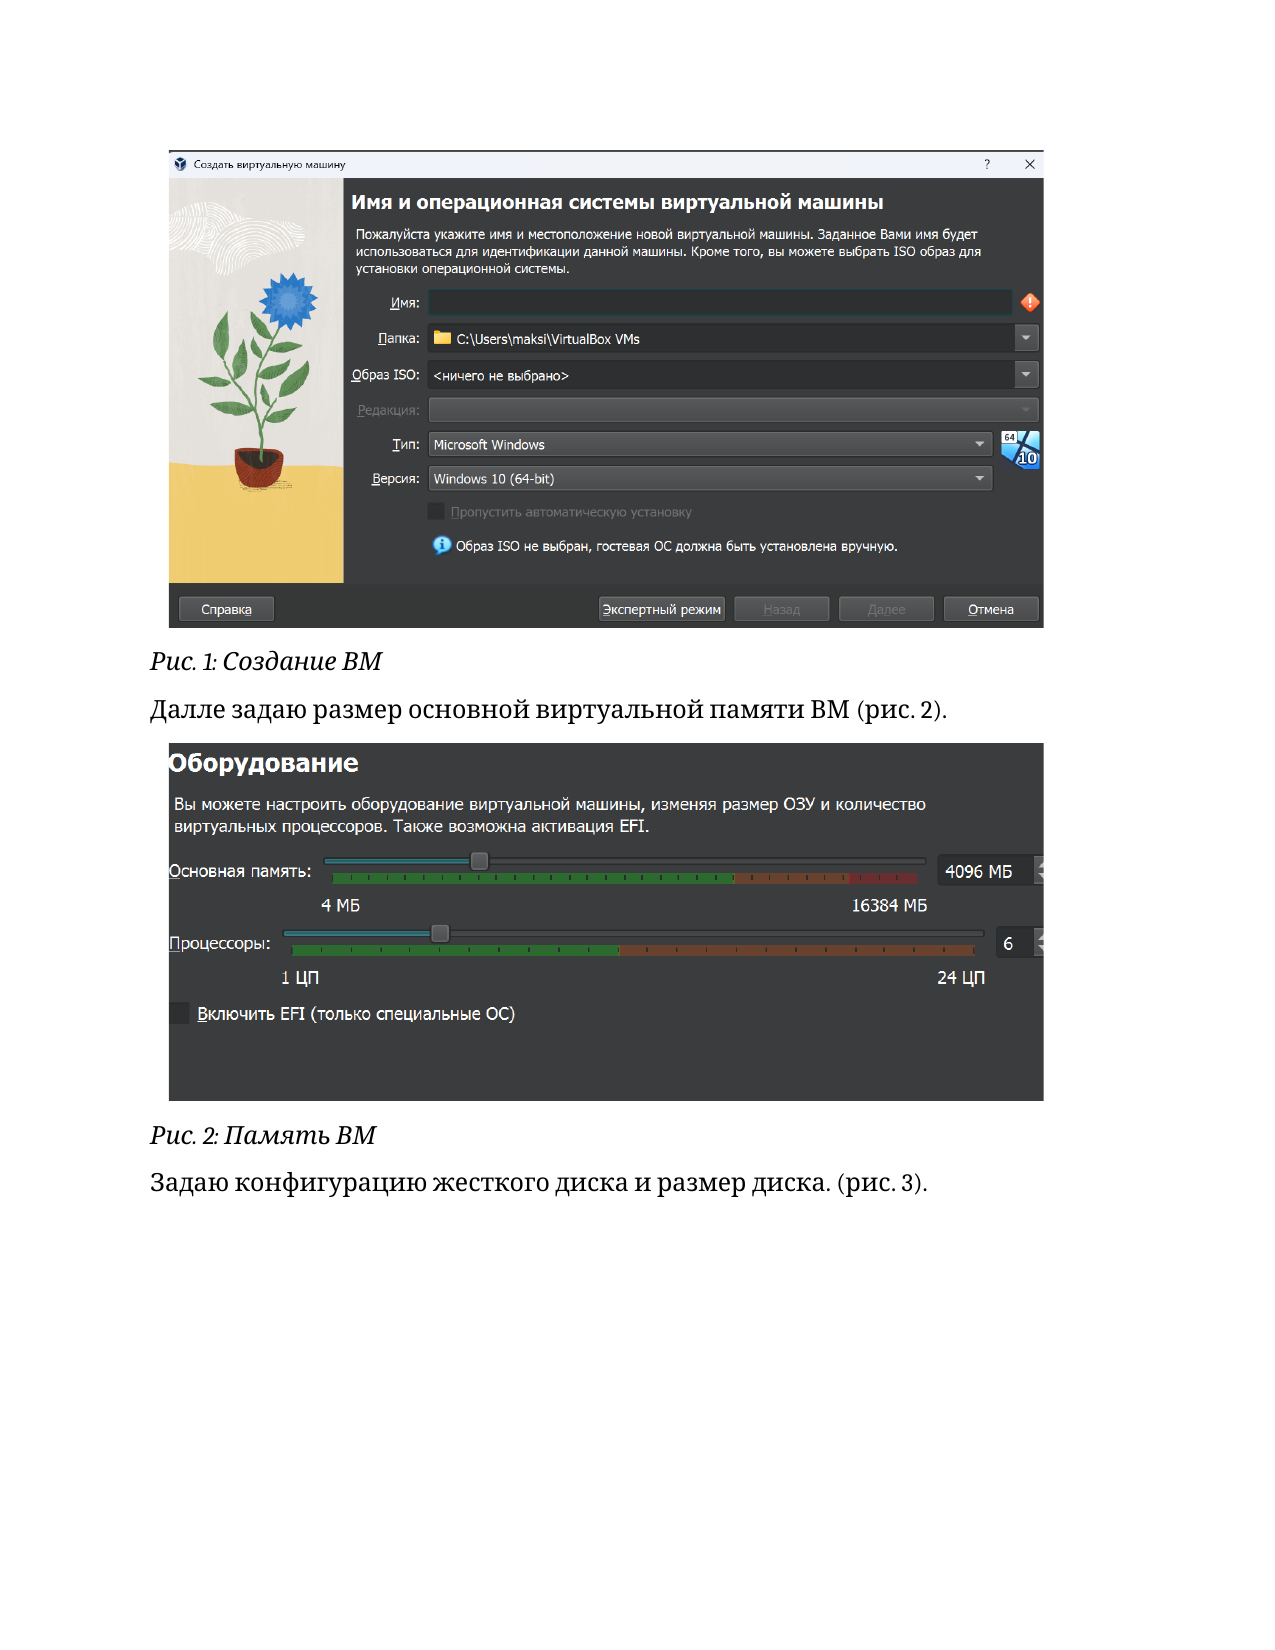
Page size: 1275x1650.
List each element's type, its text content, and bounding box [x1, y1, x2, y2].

text Рис. 2: Память ВМ [150, 1122, 1125, 1151]
text Задаю конфигурацию жесткого диска и размер диска. (рис. 3). [150, 1169, 1125, 1198]
text Далле задаю размер основной виртуальной памяти ВМ (рис. 2). [150, 696, 1125, 724]
picture [168, 150, 1044, 628]
picture [168, 743, 1044, 1101]
text Рис. 1: Создание ВМ [150, 648, 1125, 677]
